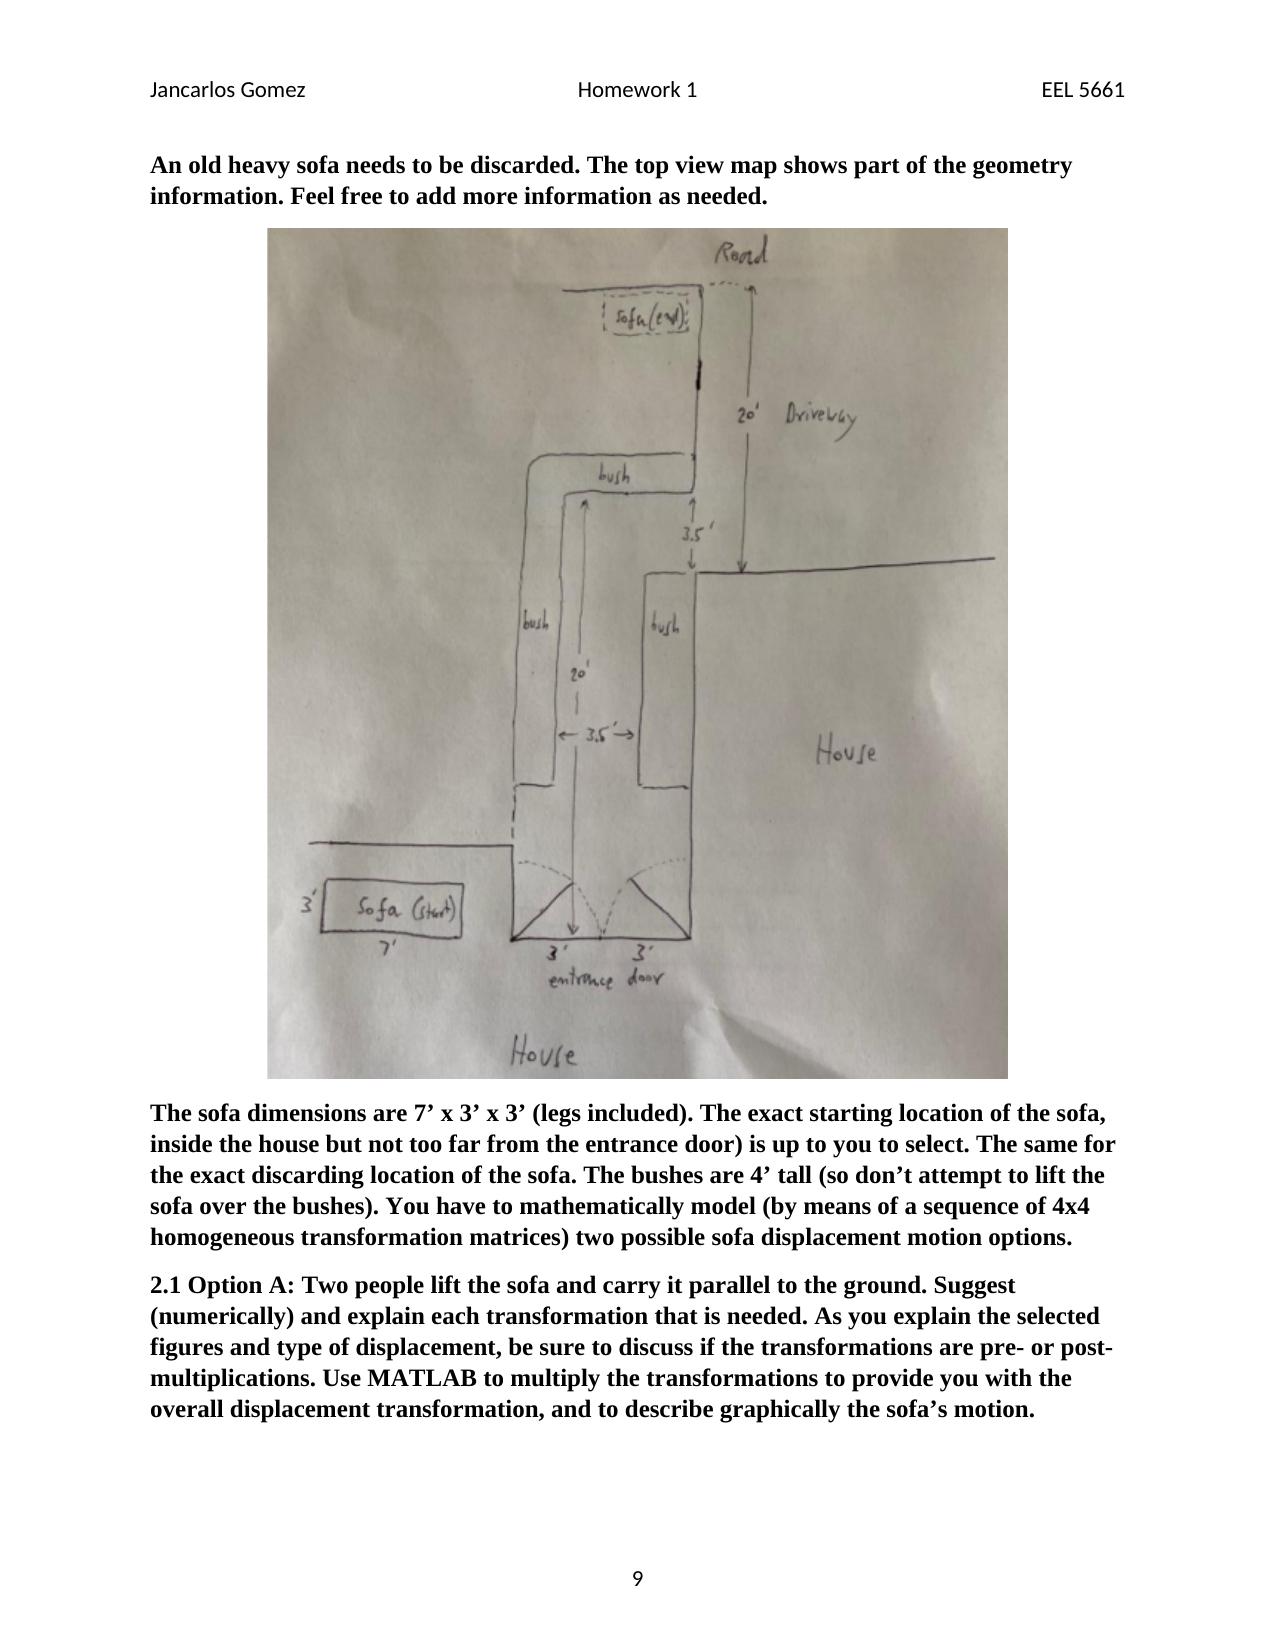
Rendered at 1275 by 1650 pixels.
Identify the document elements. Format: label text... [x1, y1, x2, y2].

picture [267, 228, 1008, 1079]
text An old heavy sofa needs to be discarded. The top view map shows part of the geometry information. Feel free to add more information as needed. [150, 150, 1125, 210]
text 2.1 Option A: Two people lift the sofa and carry it parallel to the ground. Suggest (numerically) and explain each transformation that is needed. As you explain the selected figures and type of displacement, be sure to discuss if the transformations are pre- or post-multiplications. Use MATLAB to multiply the transformations to provide you with the overall displacement transformation, and to describe graphically the sofa’s motion. [150, 1270, 1125, 1423]
text The sofa dimensions are 7’ x 3’ x 3’ (legs included). The exact starting location of the sofa, inside the house but not too far from the entrance door) is up to you to select. The same for the exact discarding location of the sofa. The bushes are 4’ tall (so don’t attempt to lift the sofa over the bushes). You have to mathematically model (by means of a sequence of 4x4 homogeneous transformation matrices) two possible sofa displacement motion options. [150, 1098, 1125, 1251]
